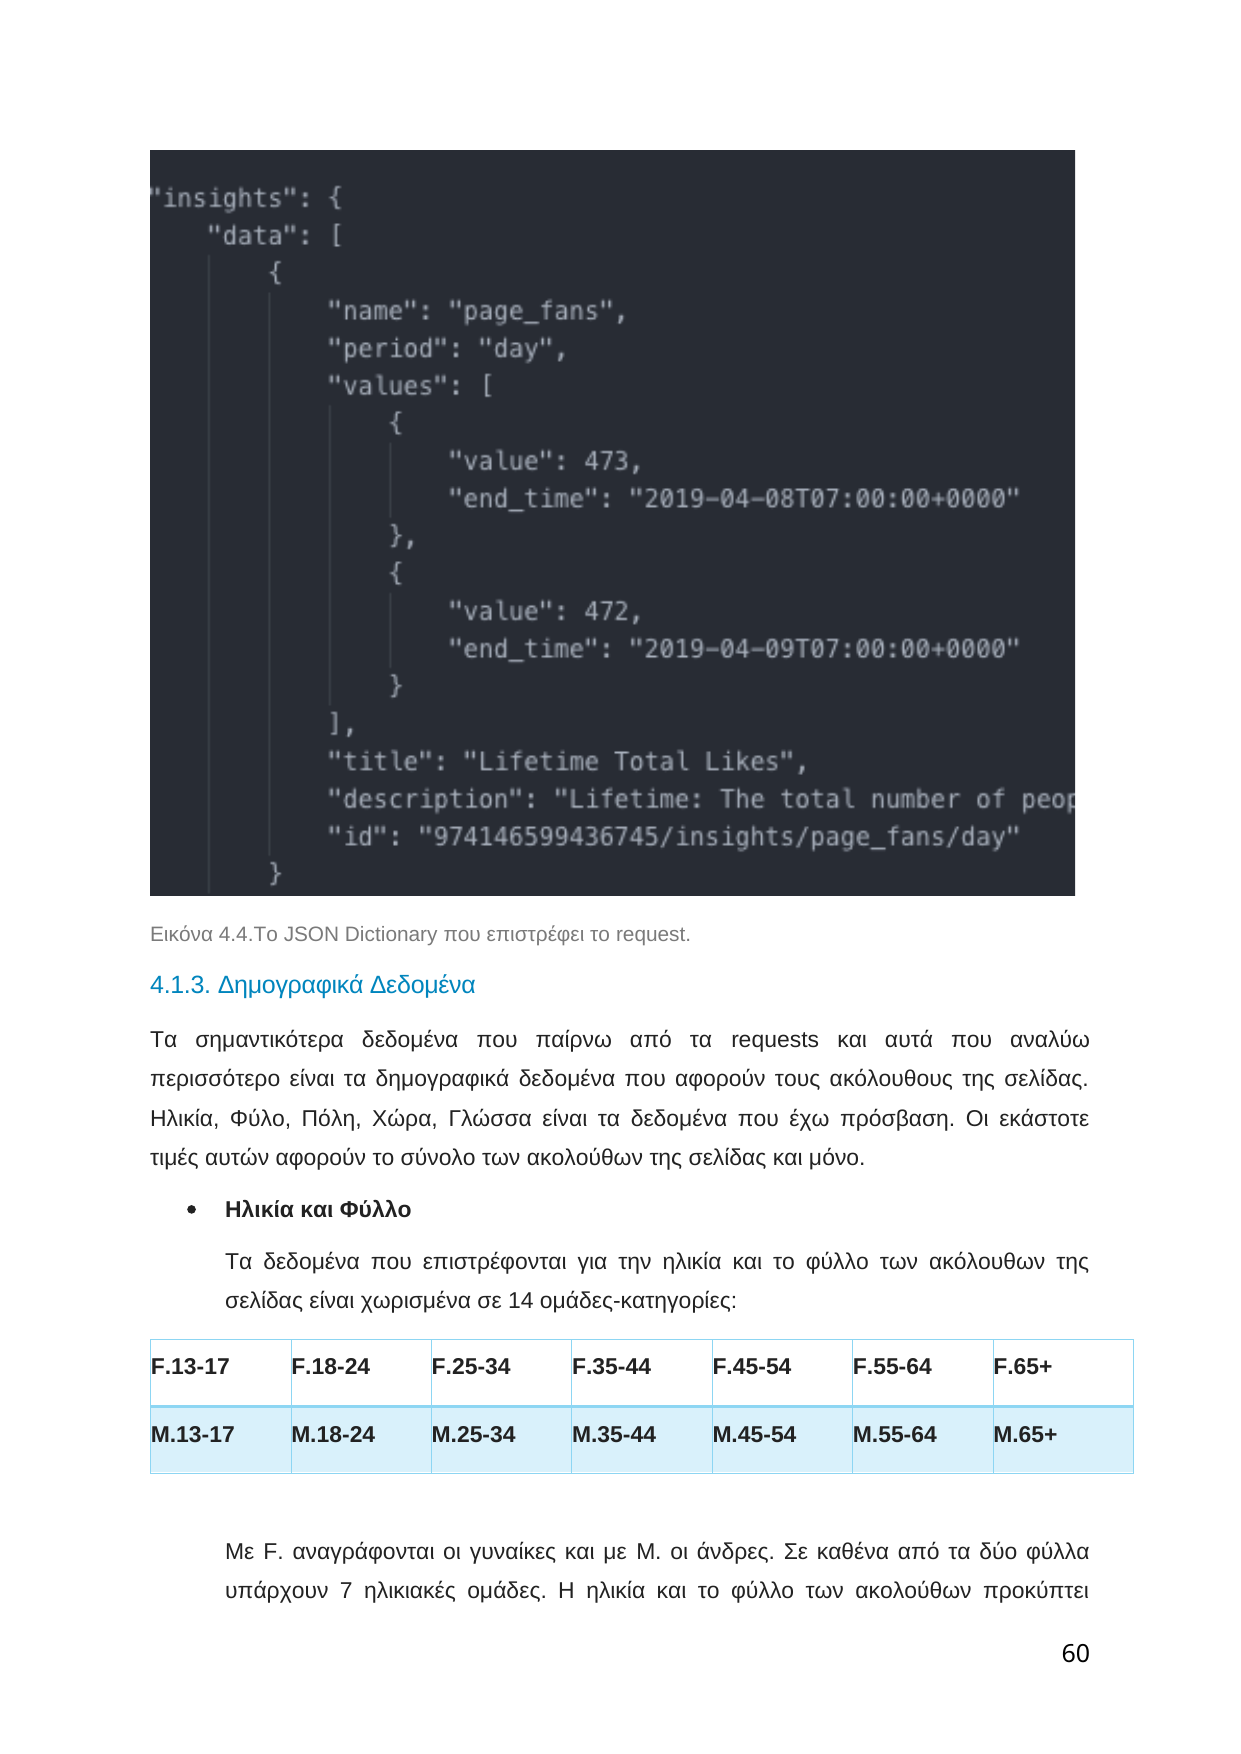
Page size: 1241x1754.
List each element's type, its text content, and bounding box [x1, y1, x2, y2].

table_cell M.13-17 [151, 1408, 291, 1472]
table_header F.35-44 [572, 1340, 712, 1405]
text Τα δεδομένα που επιστρέφονται για την ηλικία και το φύλλο των ακόλουθων της σελίδας είναι χωρισμένα σε 14 ομάδες-κατηγορίες: [225, 1248, 1090, 1314]
table_header F.65+ [994, 1340, 1133, 1405]
table_header F.18-24 [292, 1340, 431, 1405]
table_header F.45-54 [713, 1340, 852, 1405]
table_cell M.65+ [994, 1408, 1133, 1472]
table_header F.25-34 [432, 1340, 571, 1405]
table_cell M.18-24 [292, 1408, 431, 1472]
picture [150, 150, 1075, 896]
table_header F.55-64 [853, 1340, 993, 1405]
table_cell M.25-34 [432, 1408, 571, 1472]
table_cell M.55-64 [853, 1408, 993, 1472]
text 4.1.3. Δημογραφικά Δεδομένα [150, 970, 1090, 999]
table_cell M.35-44 [572, 1408, 712, 1472]
table_header F.13-17 [151, 1340, 291, 1405]
table_cell M.45-54 [713, 1408, 852, 1472]
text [225, 1538, 1090, 1604]
text Τα σημαντικότερα δεδομένα που παίρνω από τα requests και αυτά που αναλύω περισσότερο είναι τα δημογραφικά δεδομένα που αφορούν τους ακόλουθους της σελίδας. Ηλικία, Φύλο, Πόλη, Χώρα, Γλώσσα είναι τα δεδομένα που έχω πρόσβαση. Οι εκάστοτε τιμές αυτών αφορούν το σύνολο των ακολούθων της σελίδας και μόνο. [150, 1026, 1090, 1170]
text Εικόνα 4.4.Το JSON Dictionary που επιστρέφει το request. [150, 921, 1090, 945]
list Ηλικία και Φύλλο [187, 1196, 1090, 1222]
